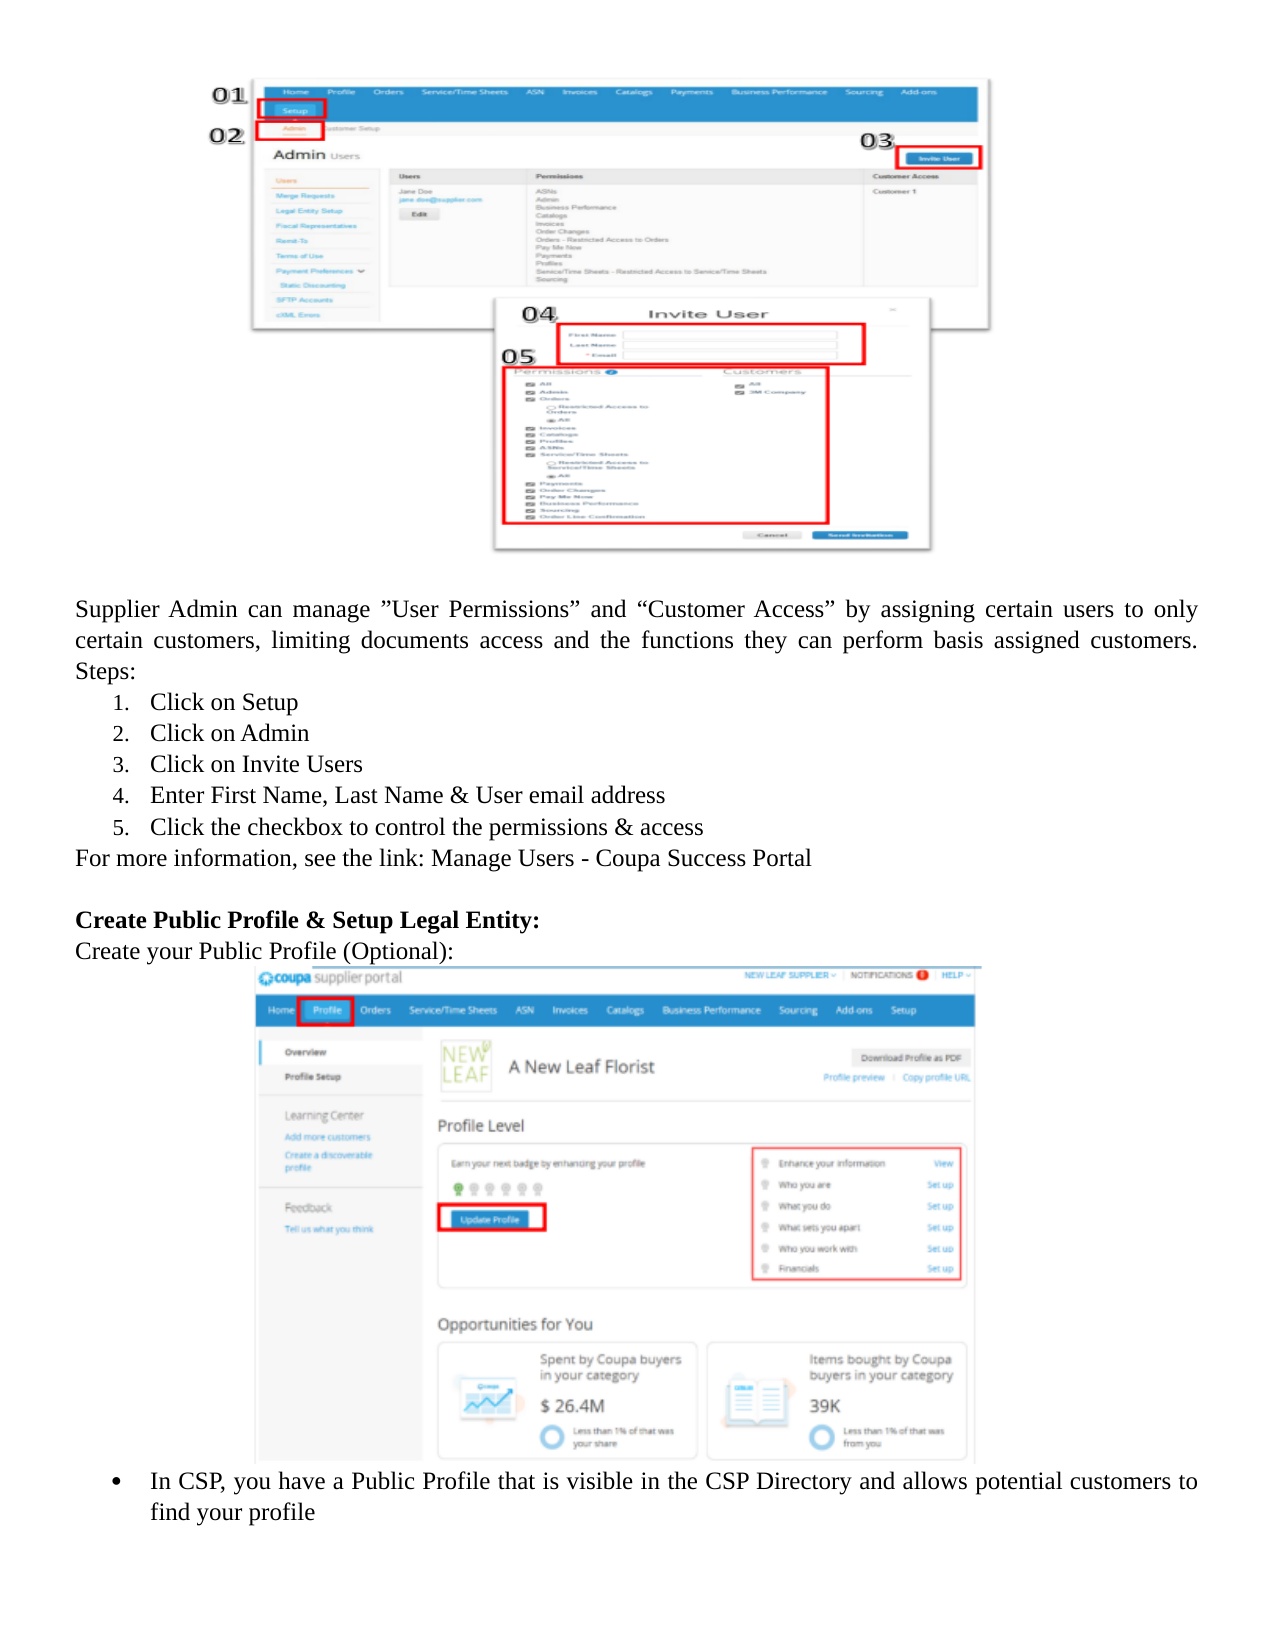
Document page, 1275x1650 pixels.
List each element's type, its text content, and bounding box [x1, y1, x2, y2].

list Click on Setup [112, 687, 1200, 716]
text Create your Public Profile (Optional): [75, 936, 1200, 964]
list Click on Invite Users [112, 749, 1200, 778]
list Click the checkbox to control the permissions & access [112, 812, 1200, 840]
list In CSP, you have a Public Profile that is visible in the CSP Directory and allows potential customers to find your profile [112, 1466, 1200, 1526]
text Create Public Profile & Setup Legal Entity: [75, 905, 1200, 933]
list Enter First Name, Last Name & User email address [112, 781, 1200, 809]
text Supplier Admin can manage ”User Permissions” and “Customer Access” by assigning certain users to only certain customers, limiting documents access and the functions they can perform basis assigned customers. Steps: [75, 594, 1200, 685]
list Click on Admin [112, 718, 1200, 747]
text For more information, see the link: Manage Users - Coupa Success Portal [75, 843, 1200, 871]
